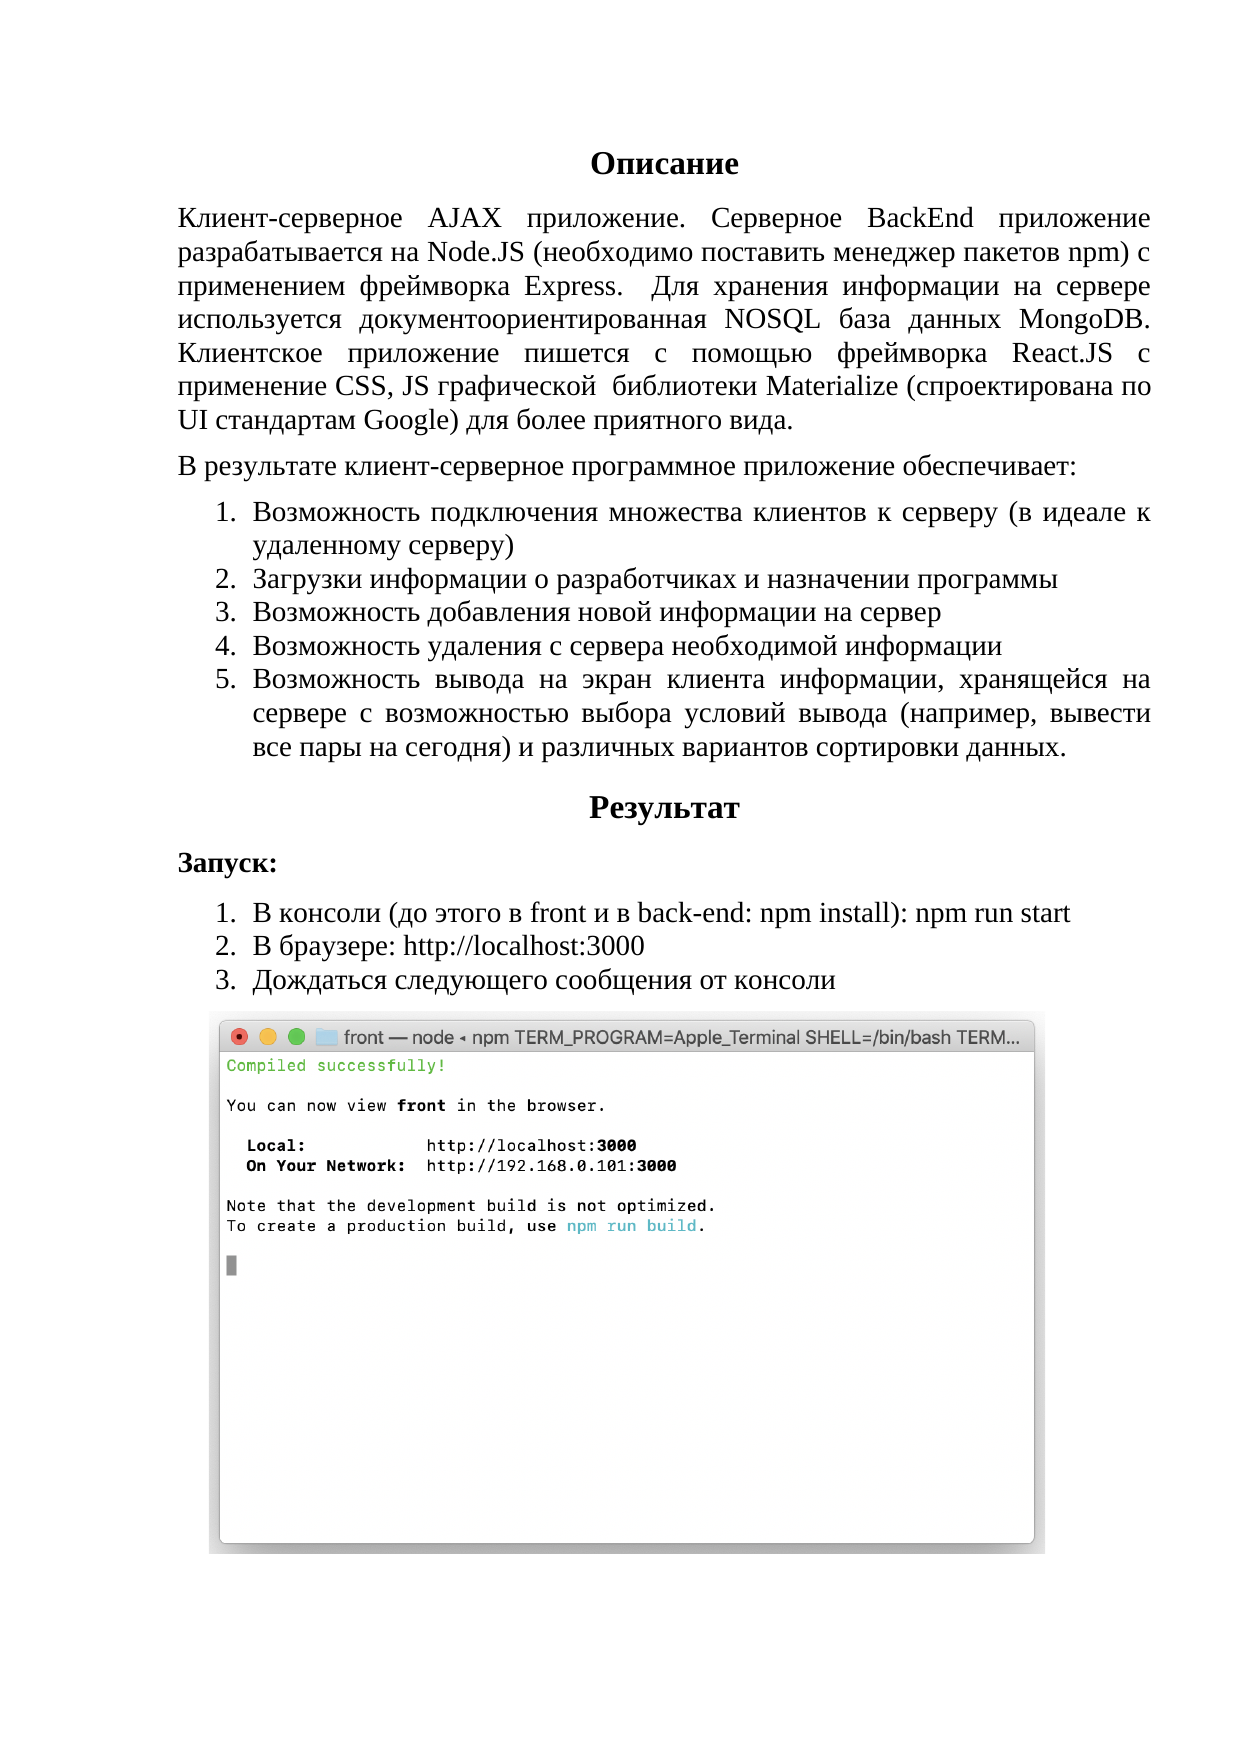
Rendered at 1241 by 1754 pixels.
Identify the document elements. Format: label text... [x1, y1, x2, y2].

list В консоли (до этого в front и в back-end: npm install): npm run start [215, 895, 1152, 928]
list В браузере: http://localhost:3000 [215, 928, 1152, 962]
subtitle Результат [177, 787, 1152, 826]
list Возможность вывода на экран клиента информации, хранящейся на сервере с возможностью выбора условий вывода (например, вывести все пары на сегодня) и различных вариантов сортировки данных. [215, 662, 1152, 762]
text Клиент-серверное AJAX приложение. Серверное BackEnd приложение разрабатывается на Node.JS (необходимо поставить менеджер пакетов npm) с применением фреймворка Express. Для хранения информации на сервере используется документоориентированная NOSQL база данных MongoDB. Клиентское приложение пишется с помощью фреймворка React.JS с применение CSS, JS графической библиотеки Materialize (спроектирована по UI стандартам Google) для более приятного вида. [177, 201, 1152, 435]
list Возможность добавления новой информации на сервер [215, 594, 1152, 628]
picture [208, 1011, 1045, 1554]
list Возможность подключения множества клиентов к серверу (в идеале к удаленному серверу) [215, 494, 1152, 561]
list Возможность удаления с сервера необходимой информации [215, 628, 1152, 662]
text В результате клиент-серверное программное приложение обеспечивает: [177, 448, 1152, 481]
text Запуск: [177, 845, 1152, 878]
subtitle Описание [177, 143, 1152, 181]
list Дождаться следующего сообщения от консоли [215, 962, 1152, 996]
list Загрузки информации о разработчиках и назначении программы [215, 561, 1152, 594]
